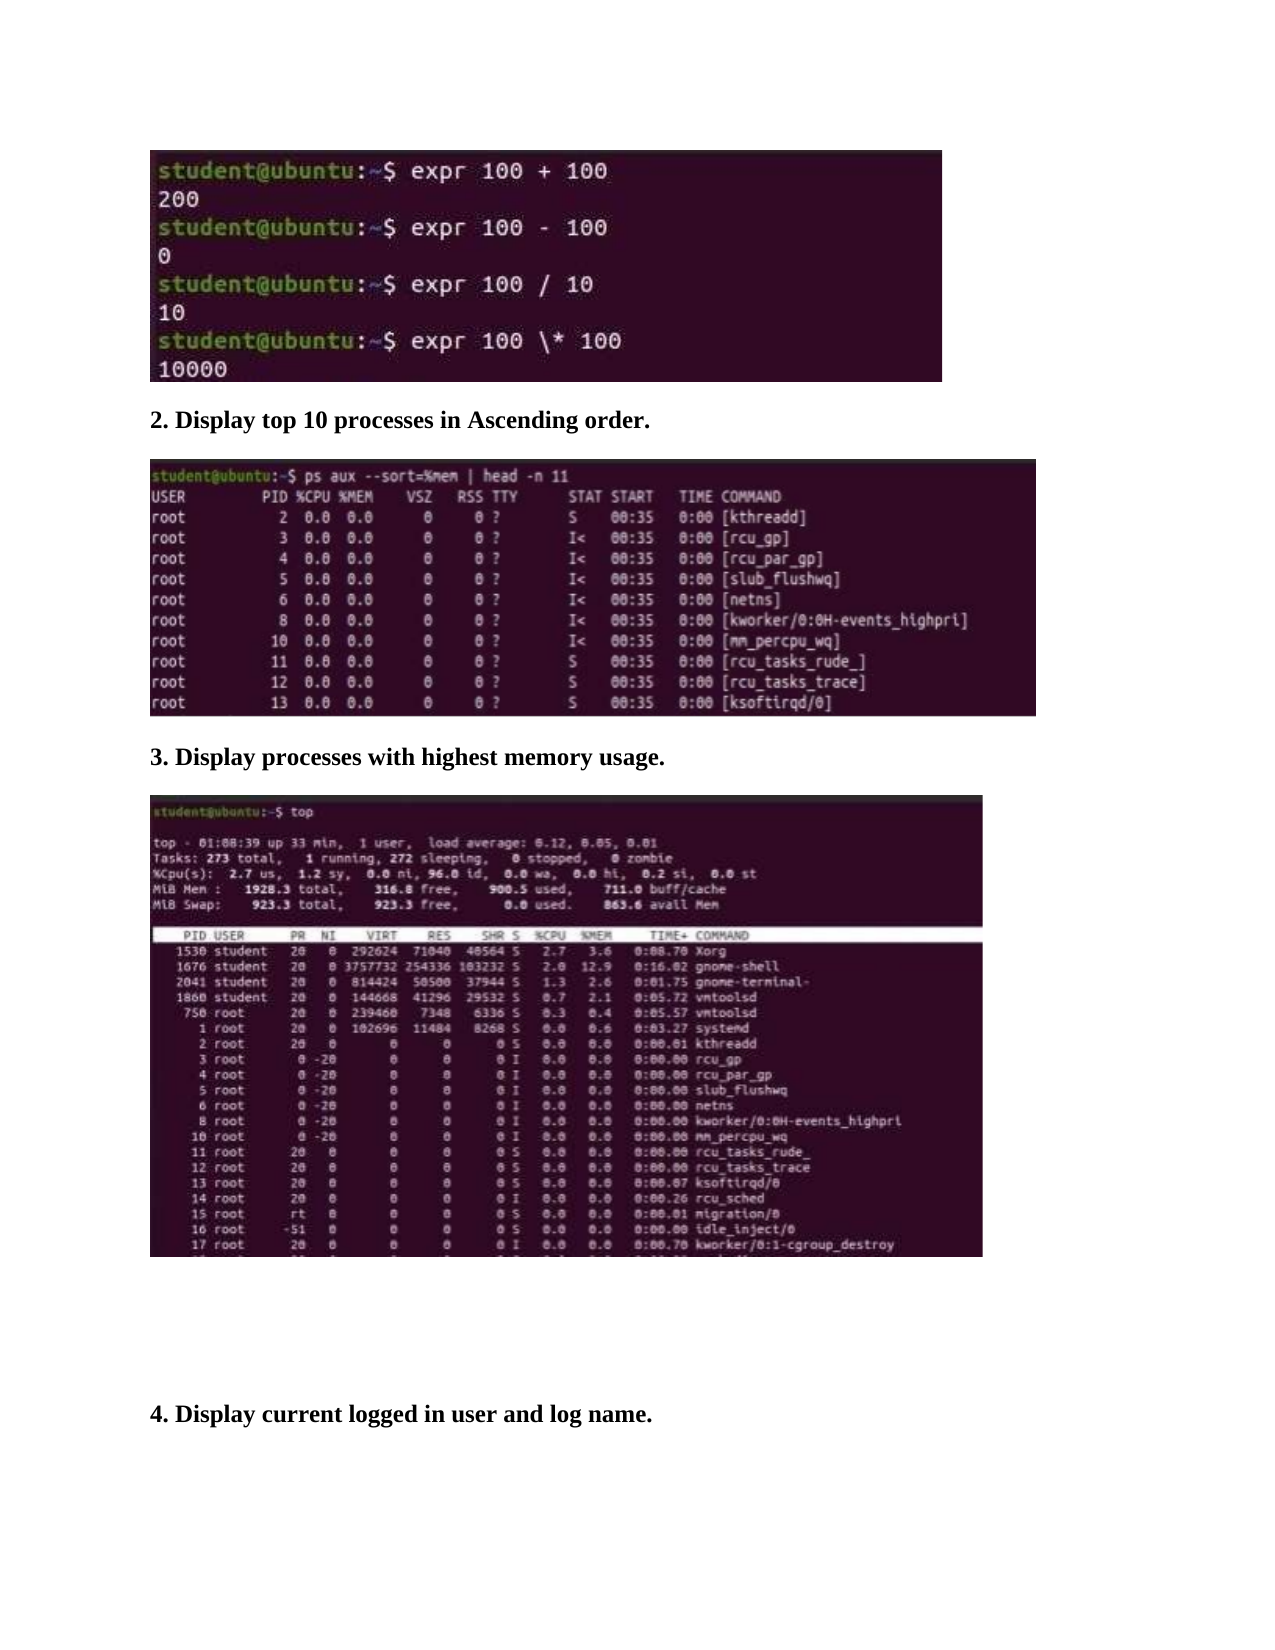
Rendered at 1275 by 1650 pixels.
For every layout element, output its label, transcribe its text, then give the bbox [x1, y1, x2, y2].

text 2. Display top 10 processes in Ascending order. [150, 406, 1125, 434]
text 4. Display current logged in user and log name. [150, 1399, 1125, 1428]
text 3. Display processes with highest memory usage. [150, 742, 1125, 770]
picture [150, 150, 943, 382]
picture [150, 459, 1036, 718]
picture [150, 795, 983, 1257]
